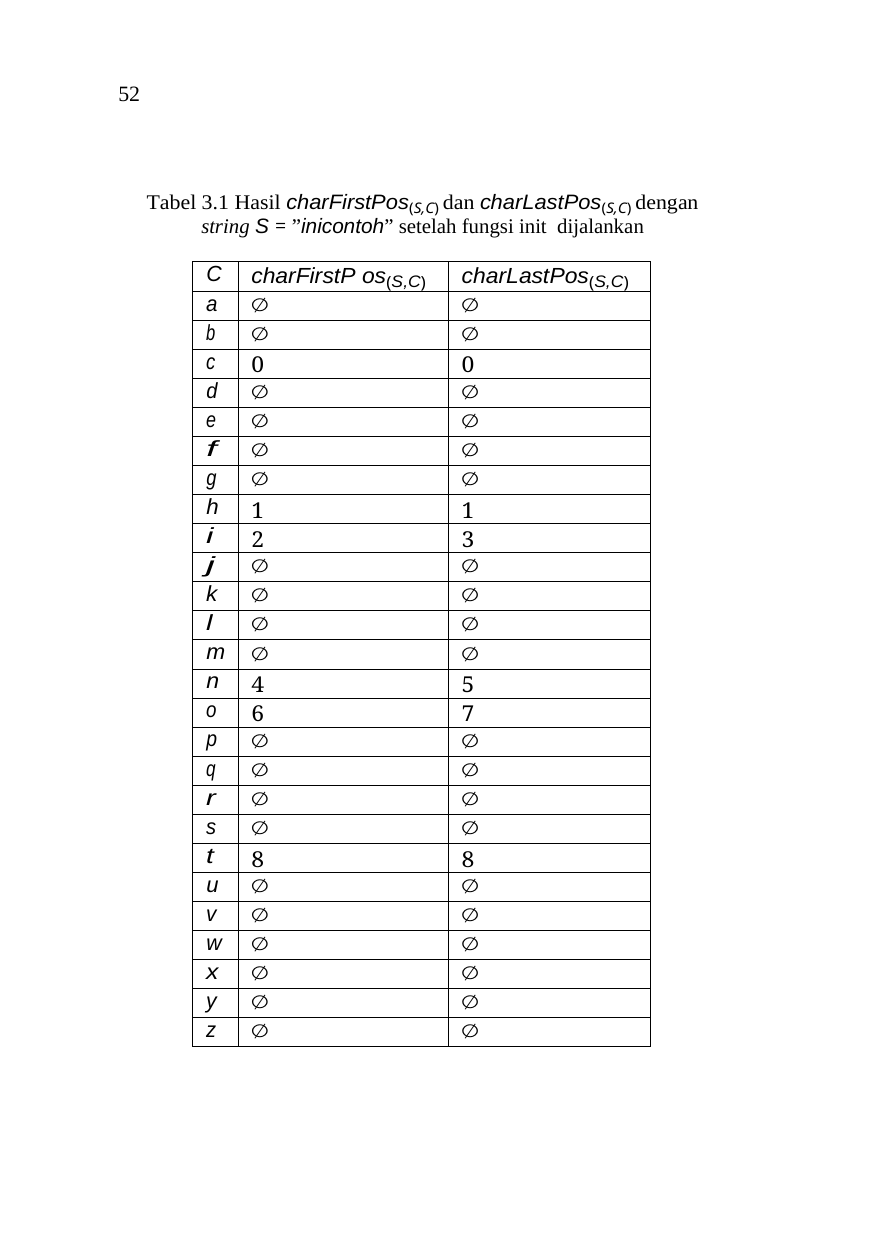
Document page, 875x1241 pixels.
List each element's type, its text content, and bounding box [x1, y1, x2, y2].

table_cell j [193, 553, 238, 581]
table_cell ∅ [239, 960, 448, 988]
table_cell 1 [449, 495, 650, 523]
table_cell p [193, 728, 238, 756]
table_cell ∅ [239, 640, 448, 668]
table_cell ∅ [239, 408, 448, 436]
table_cell ∅ [449, 989, 650, 1017]
table_cell ∅ [239, 611, 448, 639]
table_cell w [193, 931, 238, 959]
table_cell k [193, 582, 238, 610]
table_cell ∅ [449, 960, 650, 988]
table_cell q [193, 757, 238, 785]
table_cell 4 [239, 670, 448, 697]
table_cell 8 [449, 844, 650, 872]
table_cell ∅ [449, 1018, 650, 1046]
table_cell ∅ [449, 466, 650, 494]
table_cell 6 [239, 699, 448, 727]
table_cell d [193, 379, 238, 407]
table_cell g [193, 466, 238, 494]
table_cell h [193, 495, 238, 523]
table_cell 1 [239, 495, 448, 523]
table_cell ∅ [239, 1018, 448, 1046]
table_cell c [193, 350, 238, 378]
table_cell ∅ [239, 553, 448, 581]
table_cell z [193, 1018, 238, 1046]
text string S = ”inicontoh” setelah fungsi init dijalankan [198, 214, 647, 238]
table_cell 7 [449, 699, 650, 727]
table_cell ∅ [239, 466, 448, 494]
table_cell ∅ [239, 902, 448, 930]
table_cell e [193, 408, 238, 436]
table_cell n [193, 670, 238, 697]
table_cell ∅ [449, 902, 650, 930]
table_cell ∅ [239, 786, 448, 814]
table_cell ∅ [239, 379, 448, 407]
table_header C [193, 262, 238, 291]
table_cell ∅ [449, 757, 650, 785]
text Tabel 3.1 Hasil charFirstPos(S,C) dan charLastPos(S,C) dengan [109, 188, 736, 214]
table_cell ∅ [449, 437, 650, 465]
table_header charLastPos(S,C) [449, 262, 650, 291]
table_cell ∅ [449, 321, 650, 349]
table_cell ∅ [449, 640, 650, 668]
table_cell ∅ [239, 931, 448, 959]
table_cell l [193, 611, 238, 639]
table_cell 0 [239, 350, 448, 378]
table_cell ∅ [449, 728, 650, 756]
table_cell i [193, 524, 238, 552]
table_cell ∅ [239, 757, 448, 785]
table_cell ∅ [449, 553, 650, 581]
table_cell ∅ [449, 931, 650, 959]
table_cell 8 [239, 844, 448, 872]
table_cell ∅ [449, 786, 650, 814]
table_cell a [193, 292, 238, 320]
table_cell v [193, 902, 238, 930]
table_cell ∅ [239, 321, 448, 349]
table_cell ∅ [239, 815, 448, 843]
table_cell r [193, 786, 238, 814]
table_cell u [193, 873, 238, 901]
table_cell ∅ [239, 437, 448, 465]
table_cell ∅ [449, 582, 650, 610]
table_cell 5 [449, 670, 650, 697]
table_cell f [193, 437, 238, 465]
table_cell ∅ [239, 989, 448, 1017]
table_cell ∅ [239, 873, 448, 901]
table_cell ∅ [239, 292, 448, 320]
table_cell ∅ [449, 379, 650, 407]
table_cell ∅ [449, 292, 650, 320]
table_cell ∅ [239, 728, 448, 756]
table_cell 2 [239, 524, 448, 552]
table_header charFirstP os(S,C) [239, 262, 448, 291]
table_cell 3 [449, 524, 650, 552]
table_cell ∅ [449, 873, 650, 901]
table_cell ∅ [449, 611, 650, 639]
table_cell o [193, 699, 238, 727]
table_cell ∅ [239, 582, 448, 610]
table_cell b [193, 321, 238, 349]
table_cell y [193, 989, 238, 1017]
table_cell m [193, 640, 238, 668]
table_cell 0 [449, 350, 650, 378]
table_cell x [193, 960, 238, 988]
table_cell s [193, 815, 238, 843]
table_cell t [193, 844, 238, 872]
table_cell ∅ [449, 408, 650, 436]
table_cell ∅ [449, 815, 650, 843]
